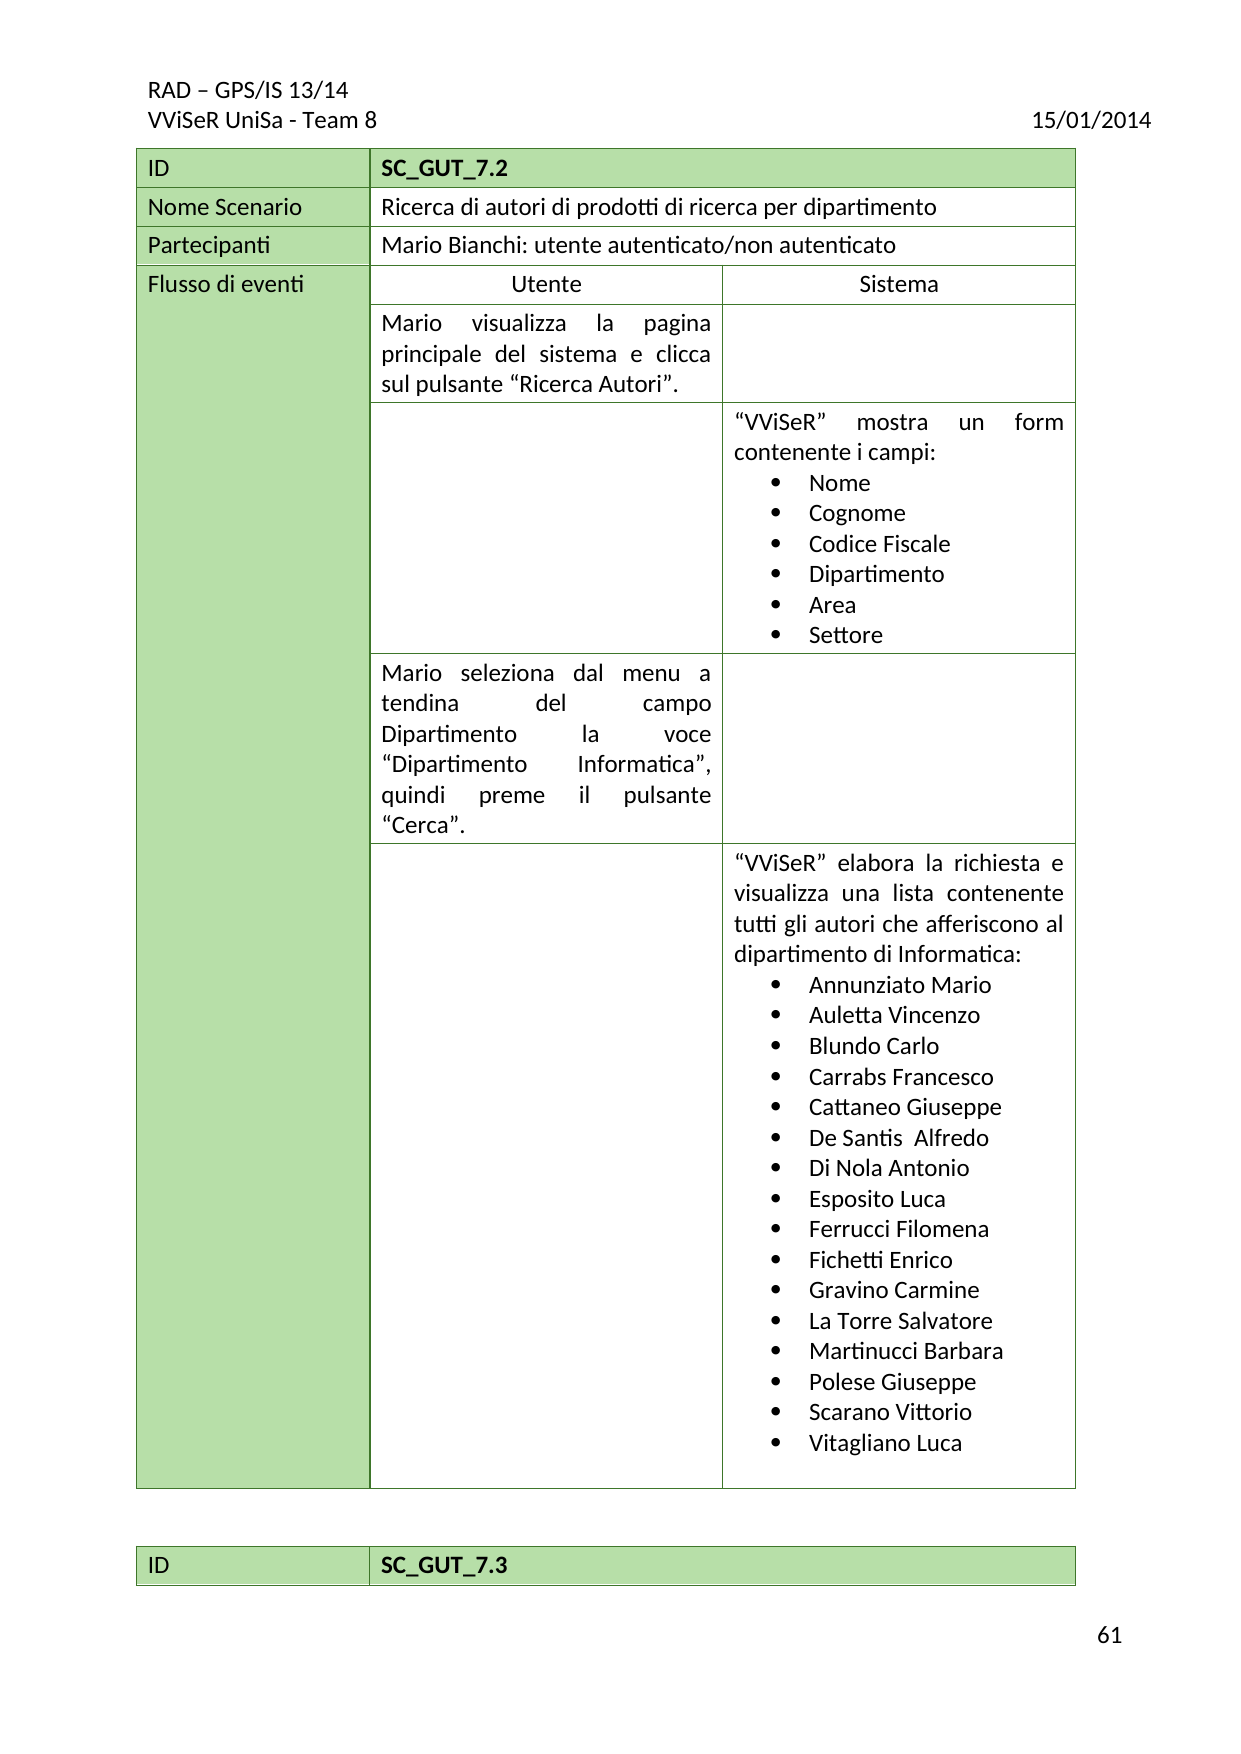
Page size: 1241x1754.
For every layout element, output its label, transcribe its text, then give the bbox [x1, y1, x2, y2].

table_cell Mario seleziona dal menu a tendina del campo Dipartimento la voce “Dipartimento Informatica”, quindi preme il pulsante “Cerca”. [371, 654, 722, 843]
table_cell Nome Scenario [137, 188, 369, 226]
table_header ID [137, 149, 369, 187]
table_cell “VViSeR” mostra un form contenente i campi: Nome Cognome Codice Fiscale Dipartimento Area Settore [723, 403, 1075, 653]
table_header ID [137, 1547, 369, 1584]
table_cell [723, 654, 1075, 843]
table_cell Flusso di eventi [137, 266, 369, 1488]
table_cell Mario visualizza la pagina principale del sistema e clicca sul pulsante “Ricerca Autori”. [371, 305, 722, 402]
table_cell Partecipanti [137, 227, 369, 264]
table_cell Ricerca di autori di prodotti di ricerca per dipartimento [371, 188, 1075, 226]
table_cell Utente [371, 266, 722, 303]
table_cell “VViSeR” elabora la richiesta e visualizza una lista contenente tutti gli autori che afferiscono al dipartimento di Informatica: Annunziato Mario Auletta Vincenzo Blundo Carlo Carrabs Francesco Cattaneo Giuseppe De Santis Alfredo Di Nola Antonio Esposito Luca Ferrucci Filomena Fichetti Enrico Gravino Carmine La Torre Salvatore Martinucci Barbara Polese Giuseppe Scarano Vittorio Vitagliano Luca [723, 844, 1075, 1488]
table_cell Sistema [723, 266, 1075, 303]
table_cell [371, 844, 722, 1488]
table_cell [723, 305, 1075, 402]
table_header SC_GUT_7.3 [370, 1547, 1075, 1584]
table_cell [371, 403, 722, 653]
table_cell Mario Bianchi: utente autenticato/non autenticato [371, 227, 1075, 264]
table_header SC_GUT_7.2 [371, 149, 1075, 187]
